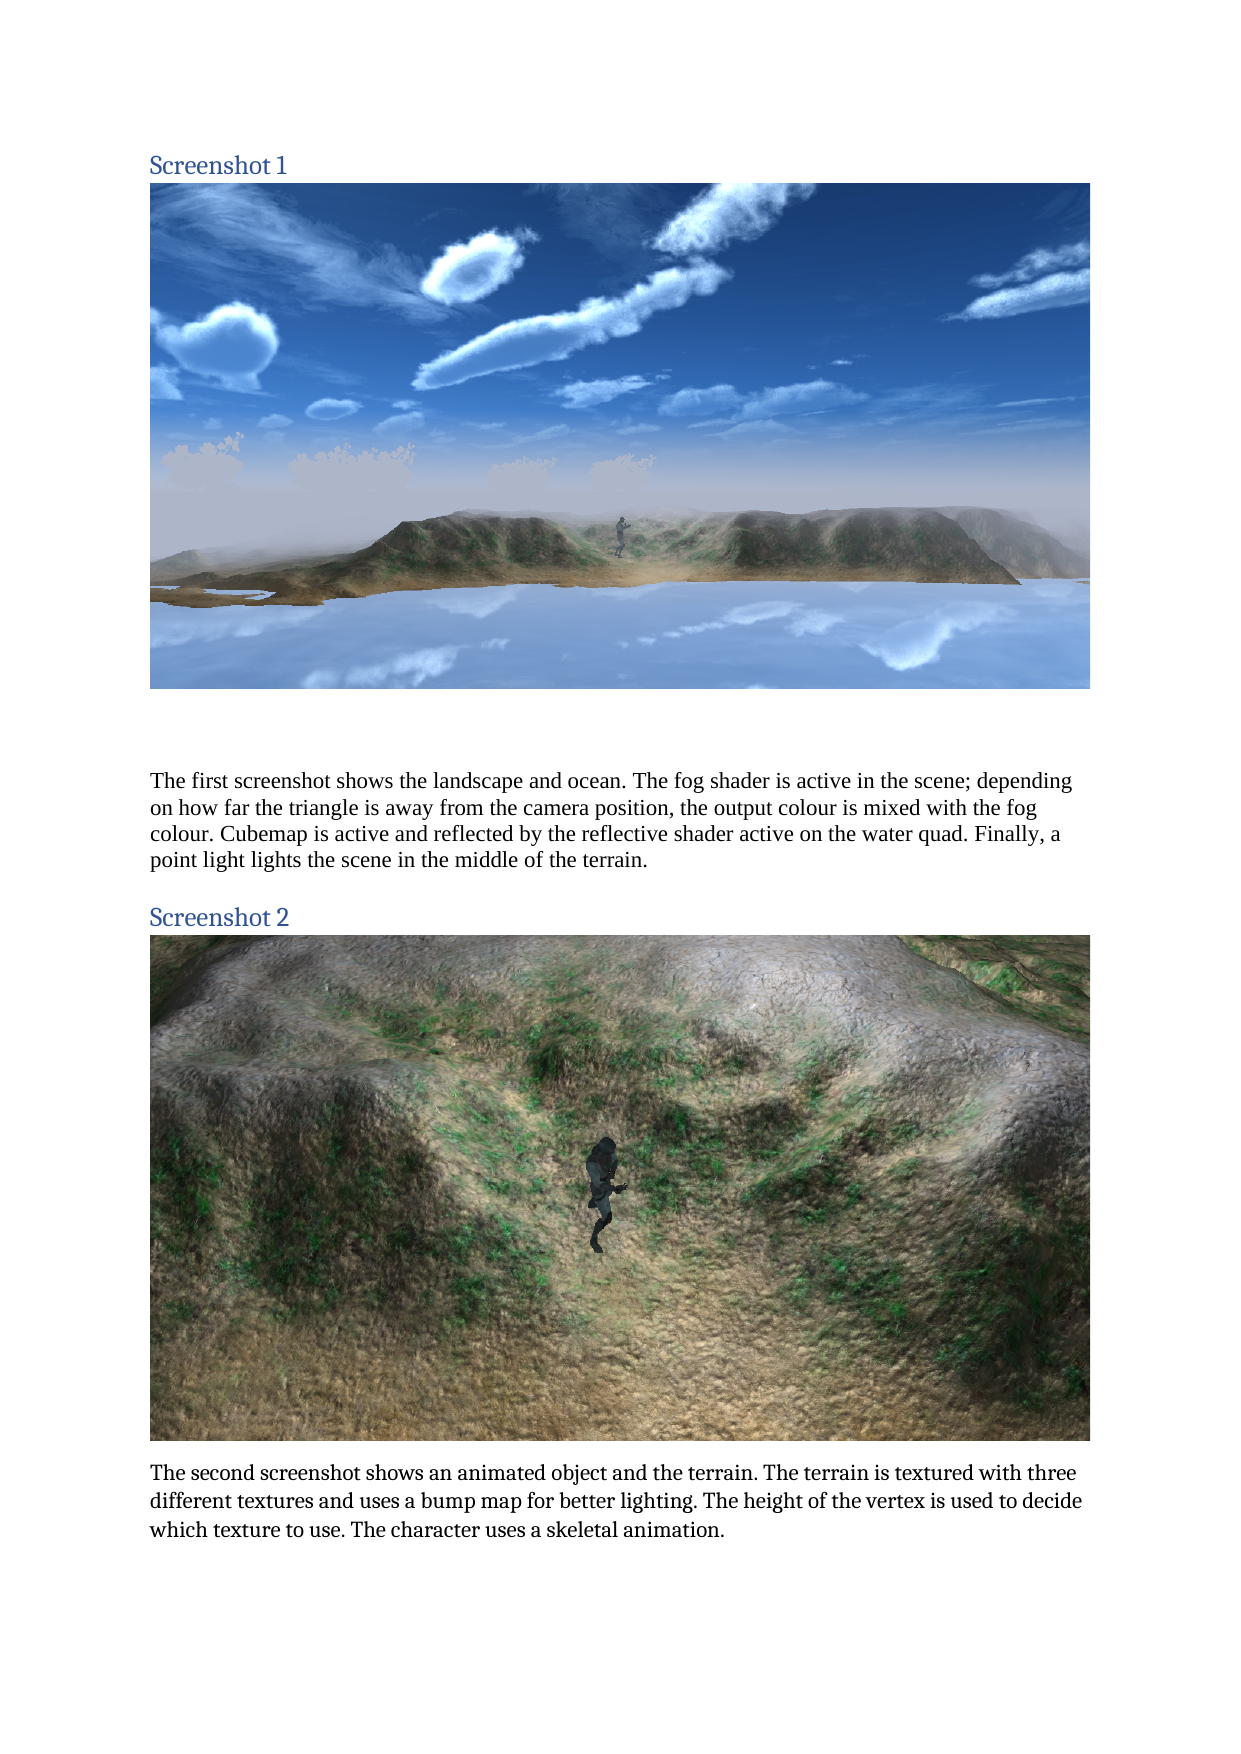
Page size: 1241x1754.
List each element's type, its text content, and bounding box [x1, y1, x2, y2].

picture [150, 935, 1091, 1441]
picture [150, 183, 1091, 689]
text The second screenshot shows an animated object and the terrain. The terrain is textured with three different textures and uses a bump map for better lighting. The height of the vertex is used to decide which texture to use. The character uses a skeletal animation. [150, 1460, 1090, 1543]
subtitle Screenshot 2 [150, 902, 1090, 933]
text The first screenshot shows the landscape and ocean. The fog shader is active in the scene; depending on how far the triangle is away from the camera position, the output colour is mixed with the fog colour. Cubemap is active and reflected by the reflective shader active on the water quad. Finally, a point light lights the scene in the middle of the terrain. [150, 767, 1090, 873]
subtitle Screenshot 1 [150, 150, 1090, 181]
